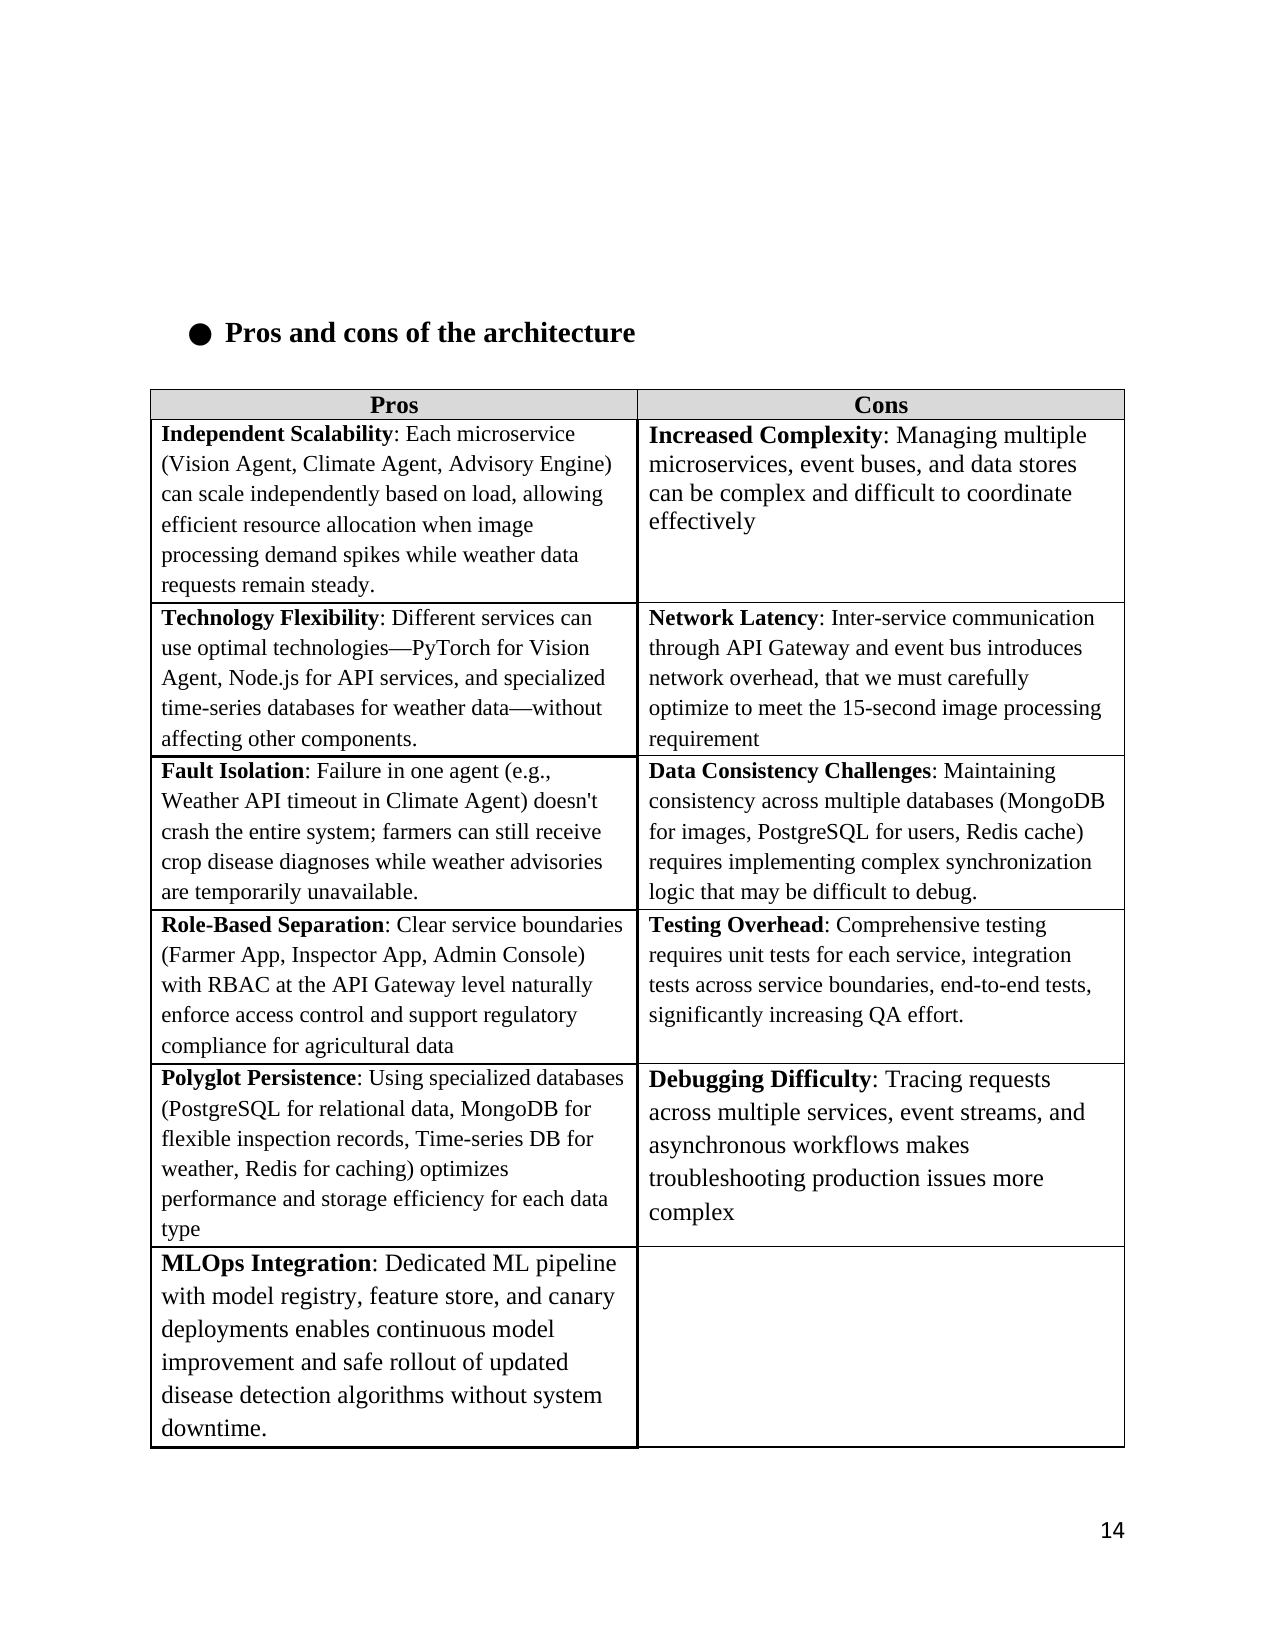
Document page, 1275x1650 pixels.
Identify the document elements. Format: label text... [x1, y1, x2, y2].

table_cell Network Latency: Inter-service communication through API Gateway and event bus introduces network overhead, that we must carefully optimize to meet the 15-second image processing requirement [639, 603, 1124, 755]
table_cell Role-Based Separation: Clear service boundaries (Farmer App, Inspector App, Admin Console) with RBAC at the API Gateway level naturally enforce access control and support regulatory compliance for agricultural data [152, 911, 636, 1062]
table_cell Data Consistency Challenges: Maintaining consistency across multiple databases (MongoDB for images, PostgreSQL for users, Redis cache) requires implementing complex synchronization logic that may be difficult to debug. [639, 756, 1124, 909]
table_header Cons [638, 390, 1124, 419]
table_cell Debugging Difficulty: Tracing requests across multiple services, event streams, and asynchronous workflows makes troubleshooting production issues more complex [639, 1064, 1124, 1246]
table_cell [639, 1247, 1124, 1446]
table_cell Fault Isolation: Failure in one agent (e.g., Weather API timeout in Climate Agent) doesn't crash the entire system; farmers can still receive crop disease diagnoses while weather advisories are temporarily unavailable. [152, 758, 636, 909]
table_cell Polyglot Persistence: Using specialized databases (PostgreSQL for relational data, MongoDB for flexible inspection records, Time-series DB for weather, Redis for caching) optimizes performance and storage efficiency for each data type [152, 1065, 636, 1246]
table_cell Testing Overhead: Comprehensive testing requires unit tests for each service, integration tests across service boundaries, end-to-end tests, significantly increasing QA effort. [639, 910, 1124, 1062]
list Pros and cons of the architecture [187, 300, 1125, 359]
table_header Pros [151, 390, 637, 419]
table_cell Technology Flexibility: Different services can use optimal technologies—PyTorch for Vision Agent, Node.js for API services, and specialized time-series databases for weather data—without affecting other components. [152, 604, 636, 755]
table_cell Increased Complexity: Managing multiple microservices, event buses, and data stores can be complex and difficult to coordinate effectively [639, 420, 1124, 602]
table_cell Independent Scalability: Each microservice (Vision Agent, Climate Agent, Advisory Engine) can scale independently based on load, allowing efficient resource allocation when image processing demand spikes while weather data requests remain steady. [152, 420, 636, 602]
table_cell MLOps Integration: Dedicated ML pipeline with model registry, feature store, and canary deployments enables continuous model improvement and safe rollout of updated disease detection algorithms without system downtime. [152, 1248, 636, 1446]
